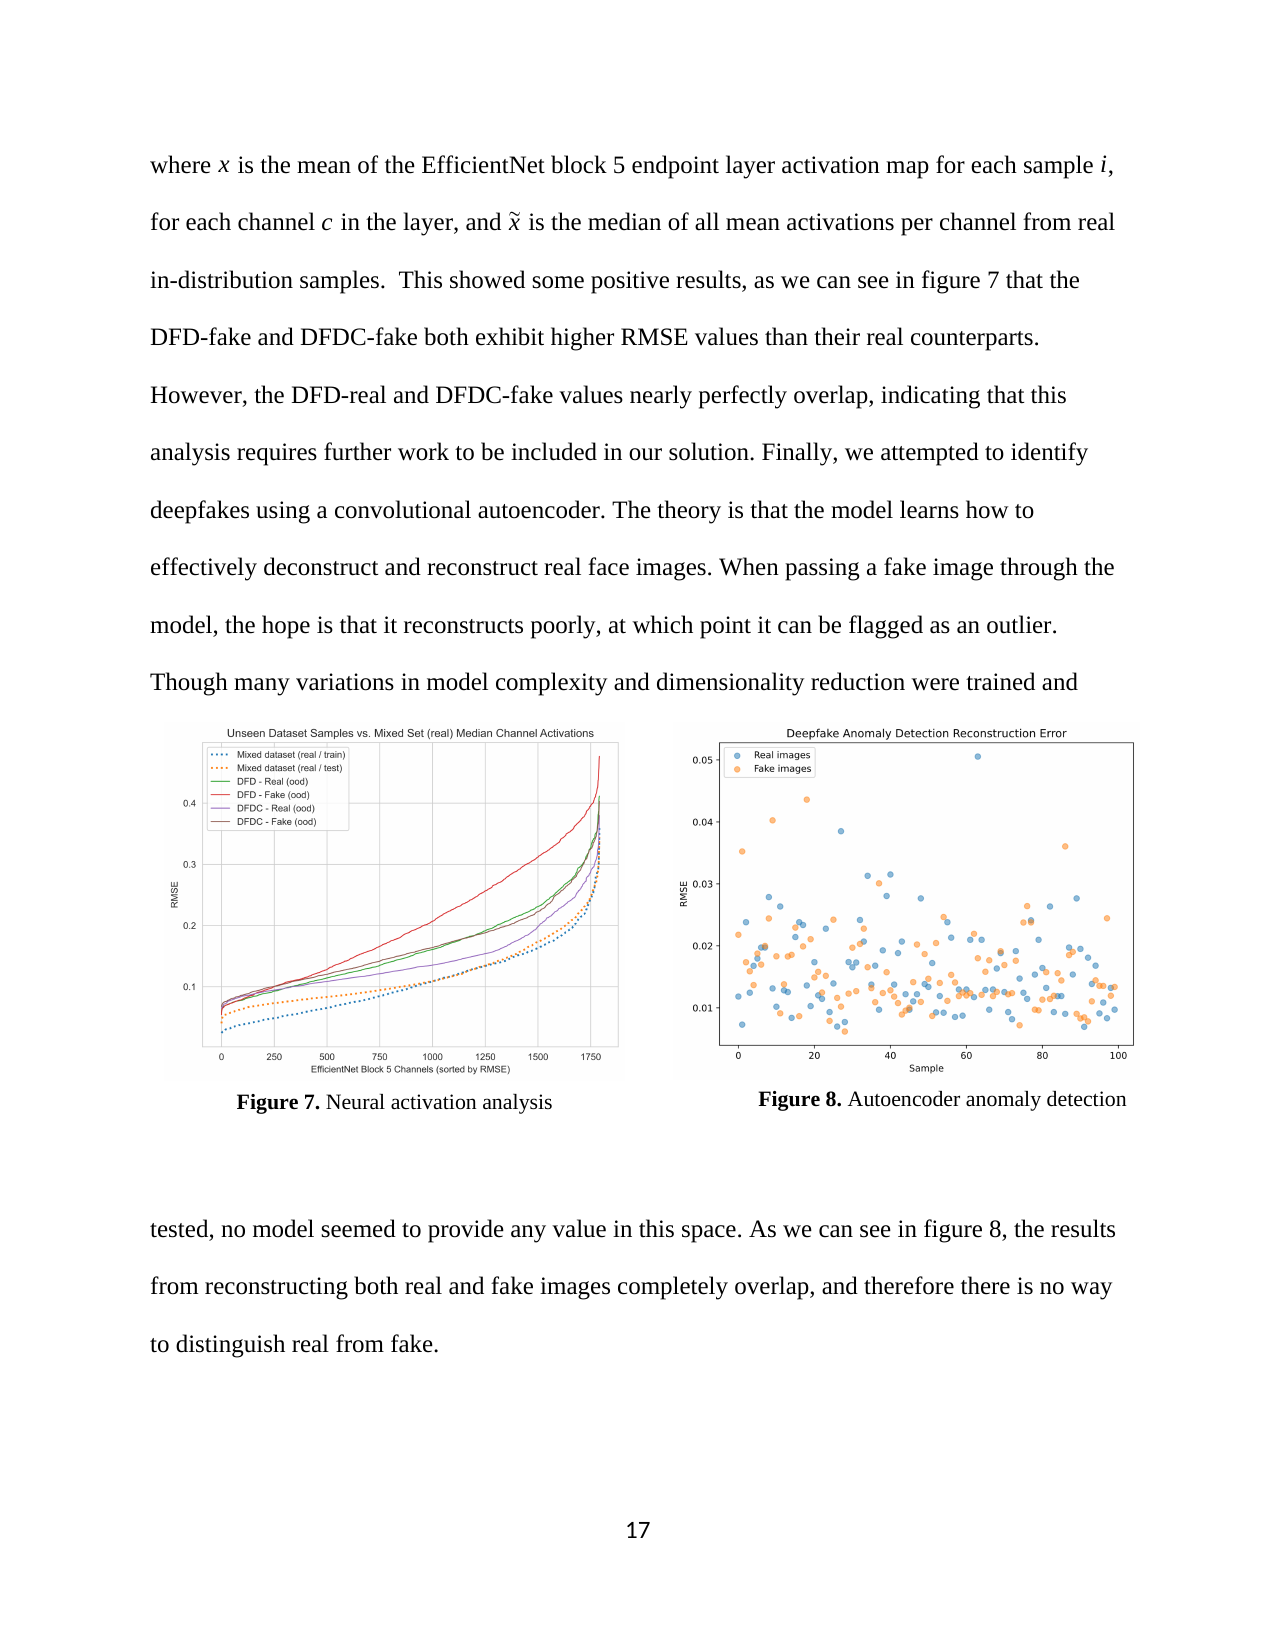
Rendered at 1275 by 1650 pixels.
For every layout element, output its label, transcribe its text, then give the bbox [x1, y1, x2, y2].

picture [673, 722, 1140, 1080]
picture [164, 722, 625, 1081]
text where is the mean of the EfficientNet block 5 endpoint layer activation map for each sample , for each channel in the layer, and is the median of all mean activations per channel from real in-distribution samples. This showed some positive results, as we can see in figure 7 that the DFD-fake and DFDC-fake both exhibit higher RMSE values than their real counterparts. However, the DFD-real and DFDC-fake values nearly perfectly overlap, indicating that this analysis requires further work to be included in our solution. Finally, we attempted to identify deepfakes using a convolutional autoencoder. The theory is that the model learns how to effectively deconstruct and reconstruct real face images. When passing a fake image through the model, the hope is that it reconstructs poorly, at which point it can be flagged as an outlier. Though many variations in model complexity and dimensionality reduction were trained and [150, 150, 1125, 696]
text tested, no model seemed to provide any value in this space. As we can see in figure 8, the results from reconstructing both real and fake images completely overlap, and therefore there is no way to distinguish real from fake. [150, 1214, 1125, 1357]
